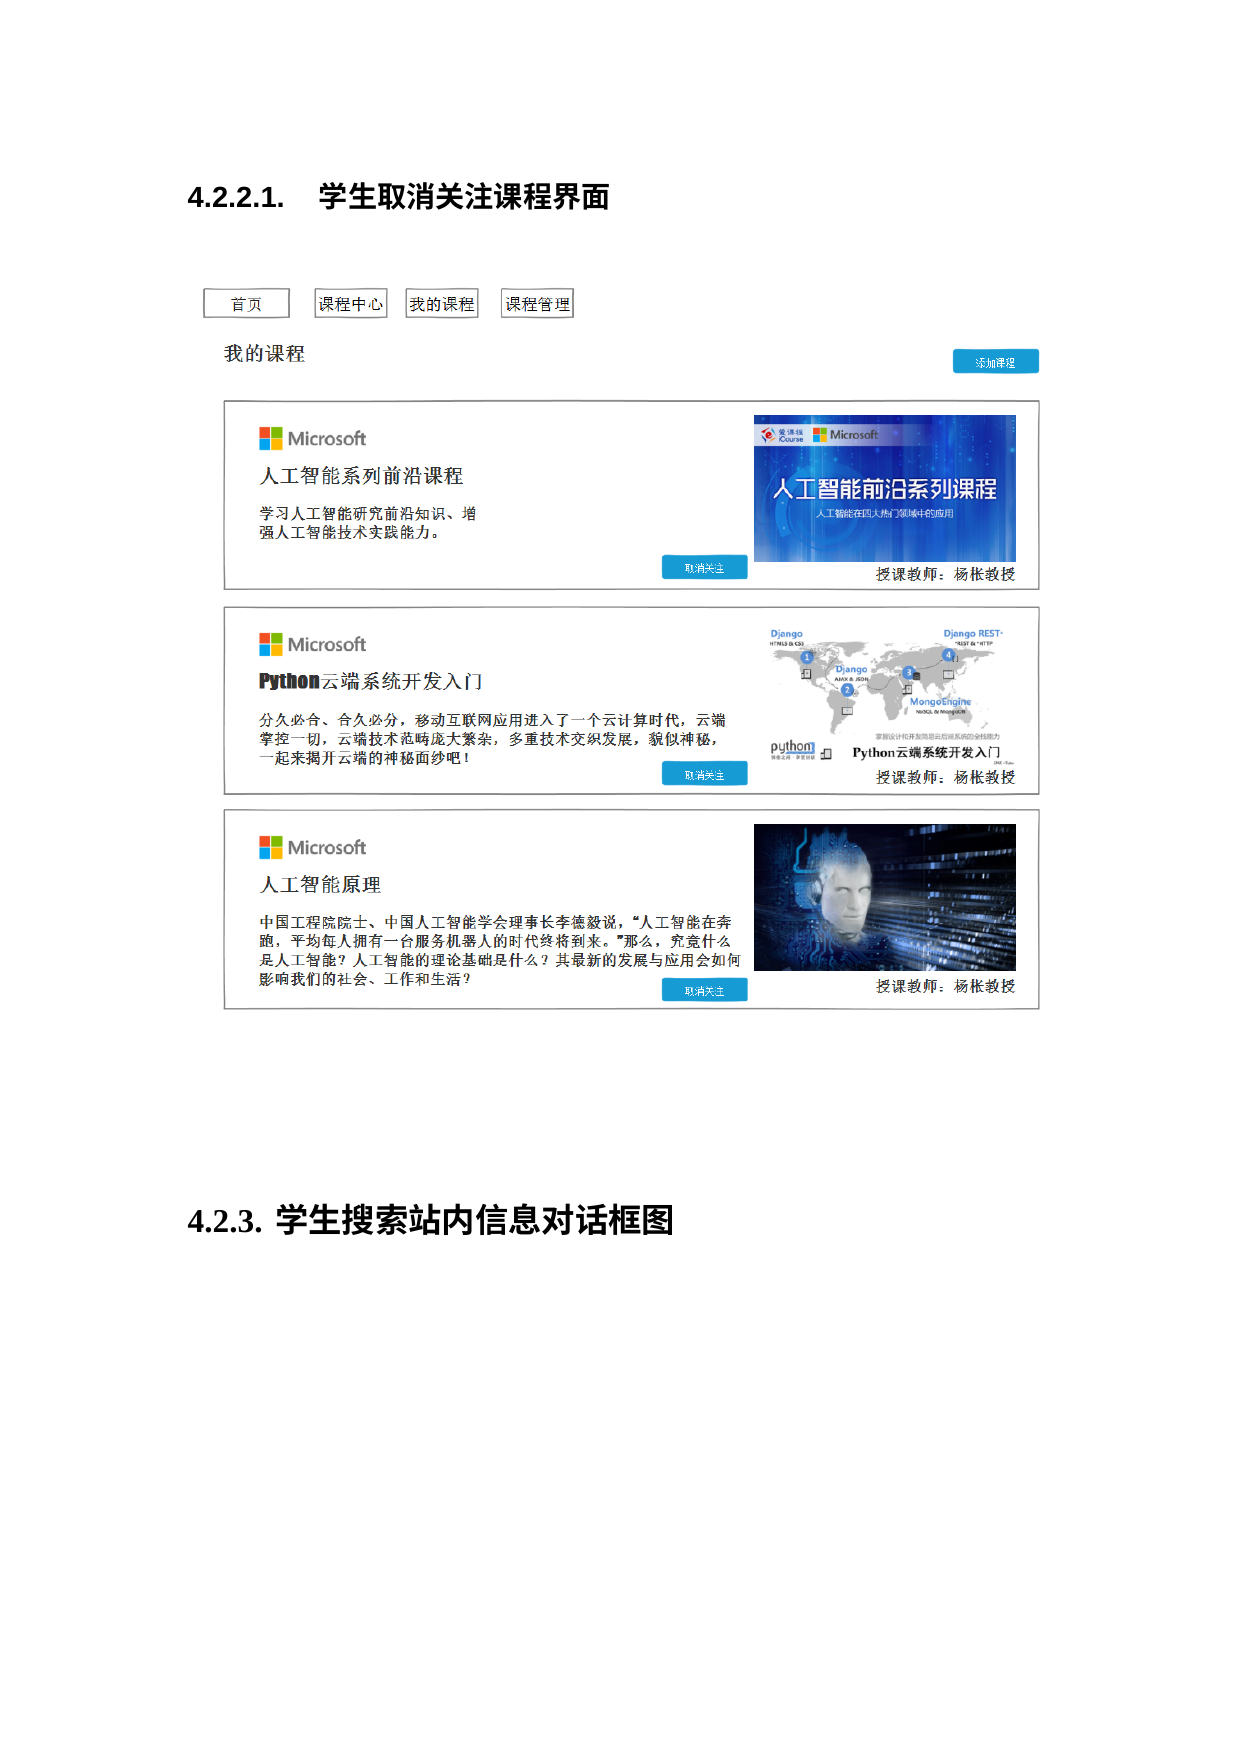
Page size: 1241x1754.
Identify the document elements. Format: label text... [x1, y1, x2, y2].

subtitle 学生搜索站内信息对话框图 [187, 1185, 1053, 1250]
picture [187, 280, 1053, 1010]
subtitle 学生取消关注课程界面 [187, 162, 1053, 227]
